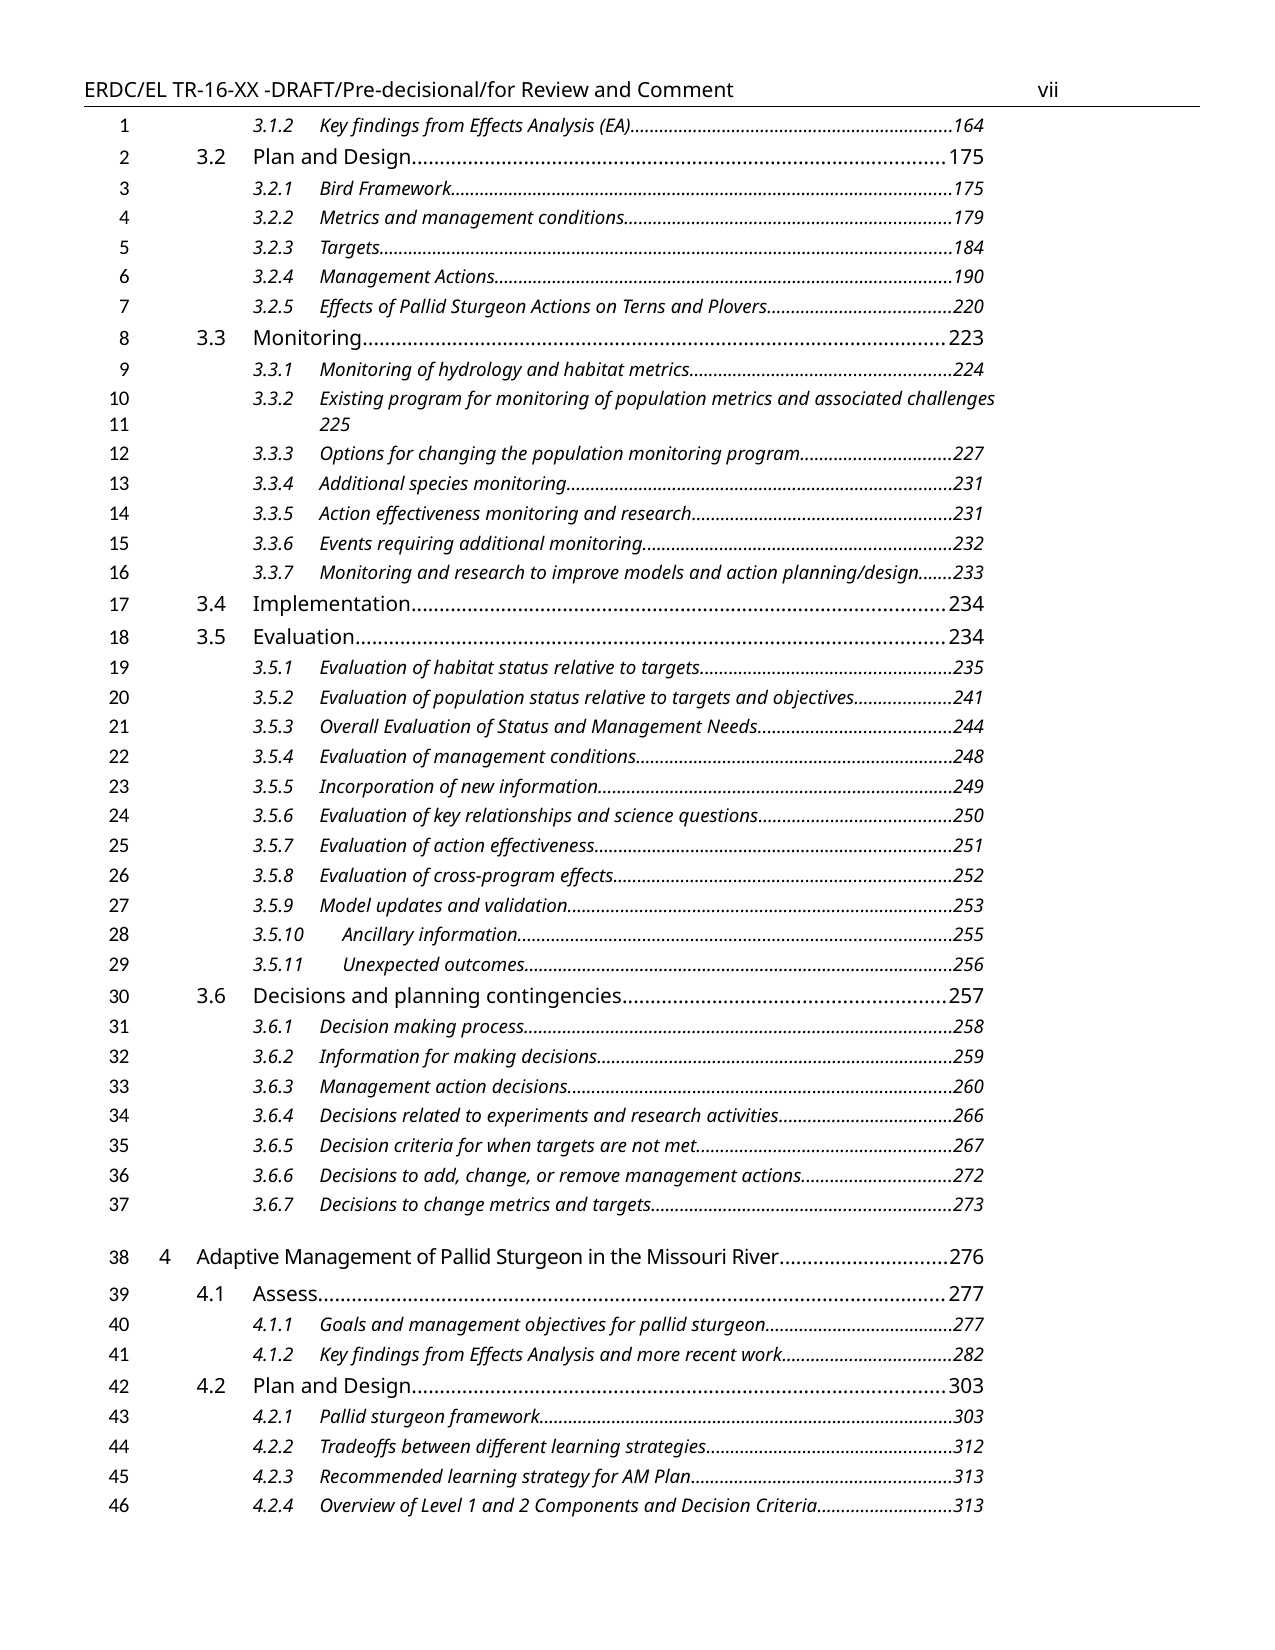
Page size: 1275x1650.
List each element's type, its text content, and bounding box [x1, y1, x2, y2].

text 3.5.2 Evaluation of population status relative to targets and objectives 241 [253, 684, 1050, 709]
text 3.5.5 Incorporation of new information 249 [253, 773, 1050, 799]
text 4 Adaptive Management of Pallid Sturgeon in the Missouri River 276 [159, 1242, 1050, 1271]
text 3.3.7 Monitoring and research to improve models and action planning/design 233 [253, 559, 1050, 585]
text 4.2.2 Tradeoffs between different learning strategies 312 [253, 1433, 1050, 1459]
text 3.5.4 Evaluation of management conditions 248 [253, 743, 1050, 769]
text 3.5.6 Evaluation of key relationships and science questions 250 [253, 803, 1050, 828]
text 3.3.1 Monitoring of hydrology and habitat metrics 224 [253, 356, 1050, 381]
text 3.3.6 Events requiring additional monitoring 232 [253, 530, 1050, 555]
text 3.6.1 Decision making process 258 [253, 1013, 1050, 1039]
text 3.2.4 Management Actions 190 [253, 264, 1050, 289]
text 4.1.2 Key findings from Effects Analysis and more recent work 282 [253, 1341, 1050, 1367]
text 3.2 Plan and Design 175 [196, 142, 1050, 171]
text 4.1.1 Goals and management objectives for pallid sturgeon 277 [253, 1312, 1050, 1337]
text 3.6.6 Decisions to add, change, or remove management actions 272 [253, 1162, 1050, 1187]
text 4.2.1 Pallid sturgeon framework 303 [253, 1403, 1050, 1429]
text 3.5.10 Ancillary information 255 [253, 922, 1050, 947]
text 3.3.3 Options for changing the population monitoring program 227 [253, 441, 1050, 466]
text 3.3.4 Additional species monitoring 231 [253, 470, 1050, 496]
text 3.5.1 Evaluation of habitat status relative to targets 235 [253, 654, 1050, 680]
text 3.1.2 Key findings from Effects Analysis (EA) 164 [253, 112, 1050, 138]
text 3.4 Implementation 234 [196, 589, 1050, 618]
text 3.5.7 Evaluation of action effectiveness 251 [253, 832, 1050, 858]
text 4.2 Plan and Design 303 [196, 1371, 1050, 1399]
text 3.2.3 Targets 184 [253, 234, 1050, 260]
text 4.1 Assess 277 [196, 1279, 1050, 1307]
text 3.2.1 Bird Framework 175 [253, 175, 1050, 200]
text 4.2.4 Overview of Level 1 and 2 Components and Decision Criteria 313 [253, 1493, 1050, 1518]
text 3.6.5 Decision criteria for when targets are not met 267 [253, 1132, 1050, 1158]
text 4.2.3 Recommended learning strategy for AM Plan 313 [253, 1463, 1050, 1488]
text 3.6.4 Decisions related to experiments and research activities 266 [253, 1103, 1050, 1128]
text 3.6.2 Information for making decisions 259 [253, 1043, 1050, 1069]
text 3.3.2 Existing program for monitoring of population metrics and associated challenges 225 [253, 386, 1050, 437]
text 3.5.8 Evaluation of cross-program effects 252 [253, 862, 1050, 888]
text 3.2.5 Effects of Pallid Sturgeon Actions on Terns and Plovers 220 [253, 293, 1050, 319]
text 3.6.3 Management action decisions 260 [253, 1073, 1050, 1098]
text 3.3.5 Action effectiveness monitoring and research 231 [253, 500, 1050, 526]
text 3.5.9 Model updates and validation 253 [253, 892, 1050, 917]
text 3.3 Monitoring 223 [196, 323, 1050, 352]
text 3.6.7 Decisions to change metrics and targets 273 [253, 1192, 1050, 1217]
text 3.5.3 Overall Evaluation of Status and Management Needs 244 [253, 714, 1050, 739]
text 3.6 Decisions and planning contingencies 257 [196, 981, 1050, 1009]
text 3.5 Evaluation 234 [196, 622, 1050, 650]
text 3.2.2 Metrics and management conditions 179 [253, 204, 1050, 230]
text 3.5.11 Unexpected outcomes 256 [253, 951, 1050, 977]
